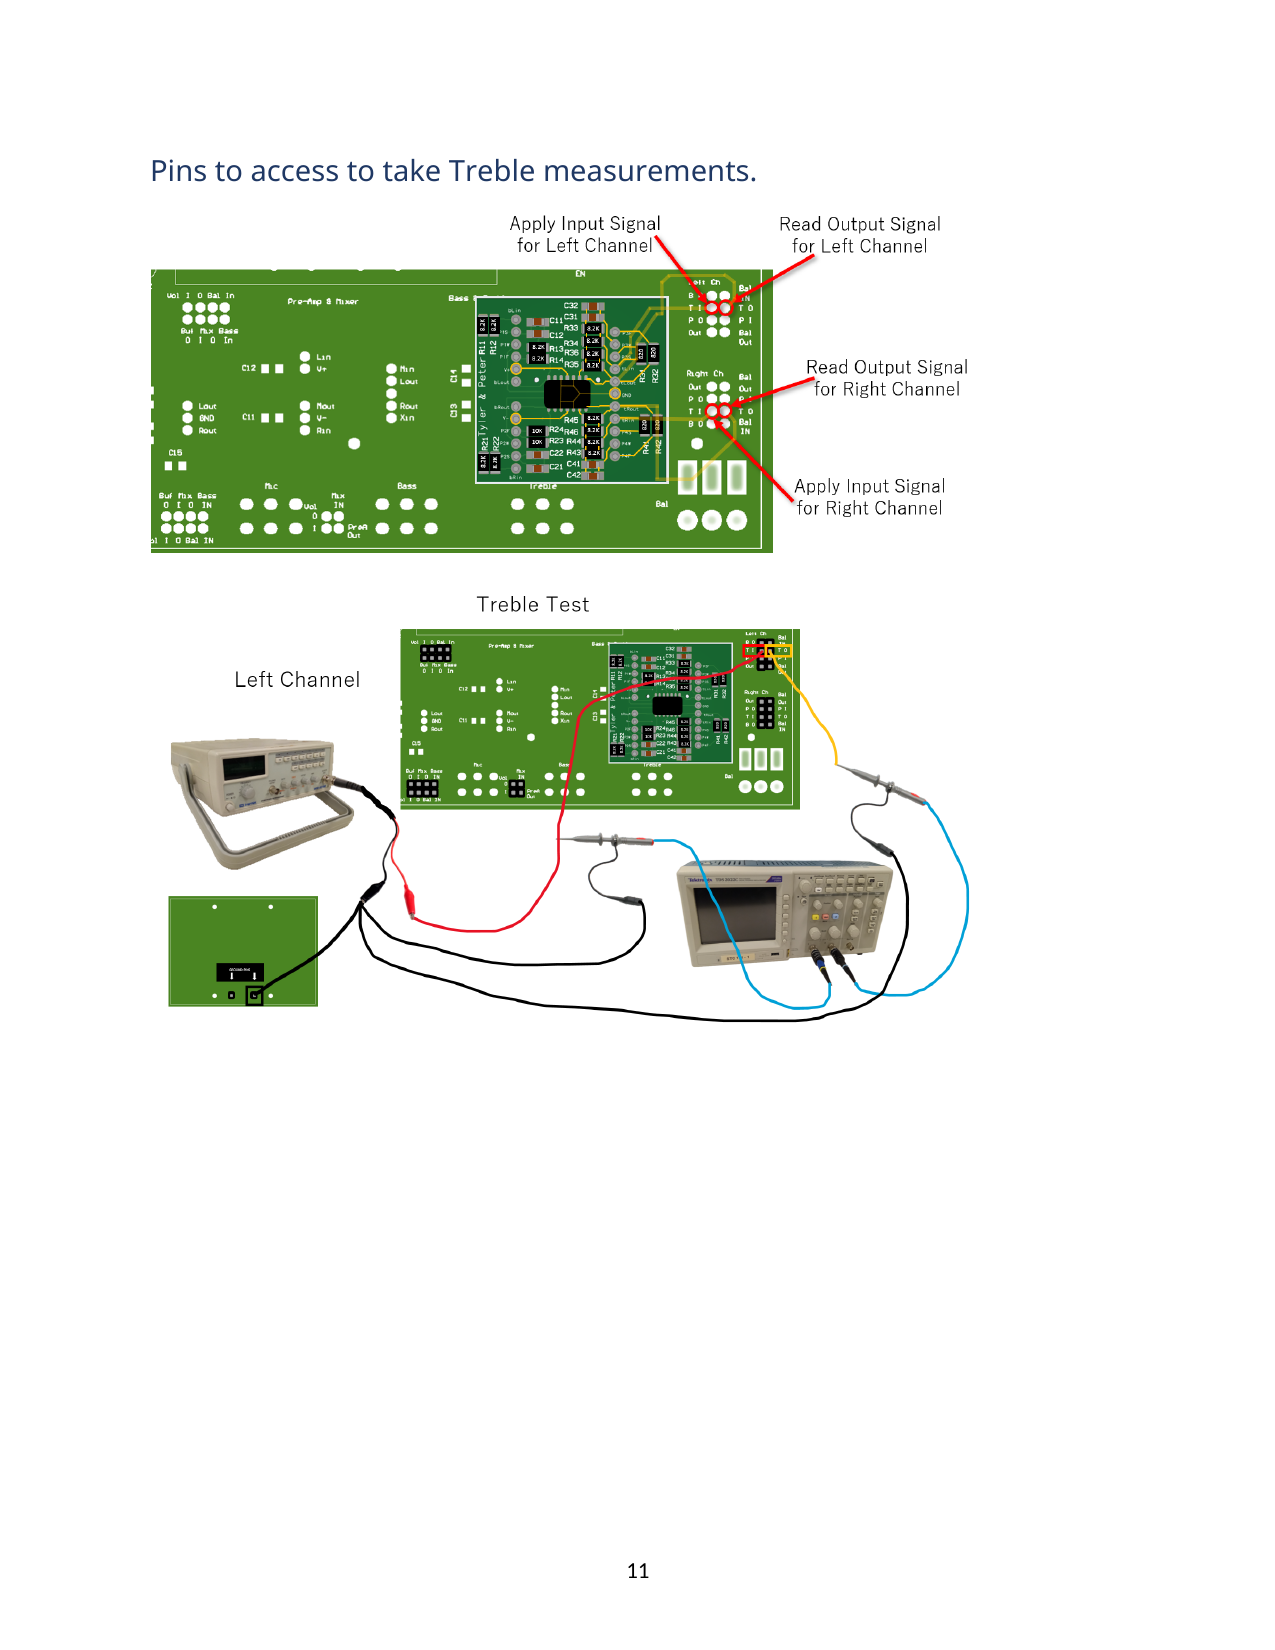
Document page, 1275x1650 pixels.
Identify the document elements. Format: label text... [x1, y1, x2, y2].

picture [150, 192, 971, 553]
picture [150, 571, 974, 1026]
subtitle Pins to access to take Treble measurements. [150, 150, 1125, 190]
